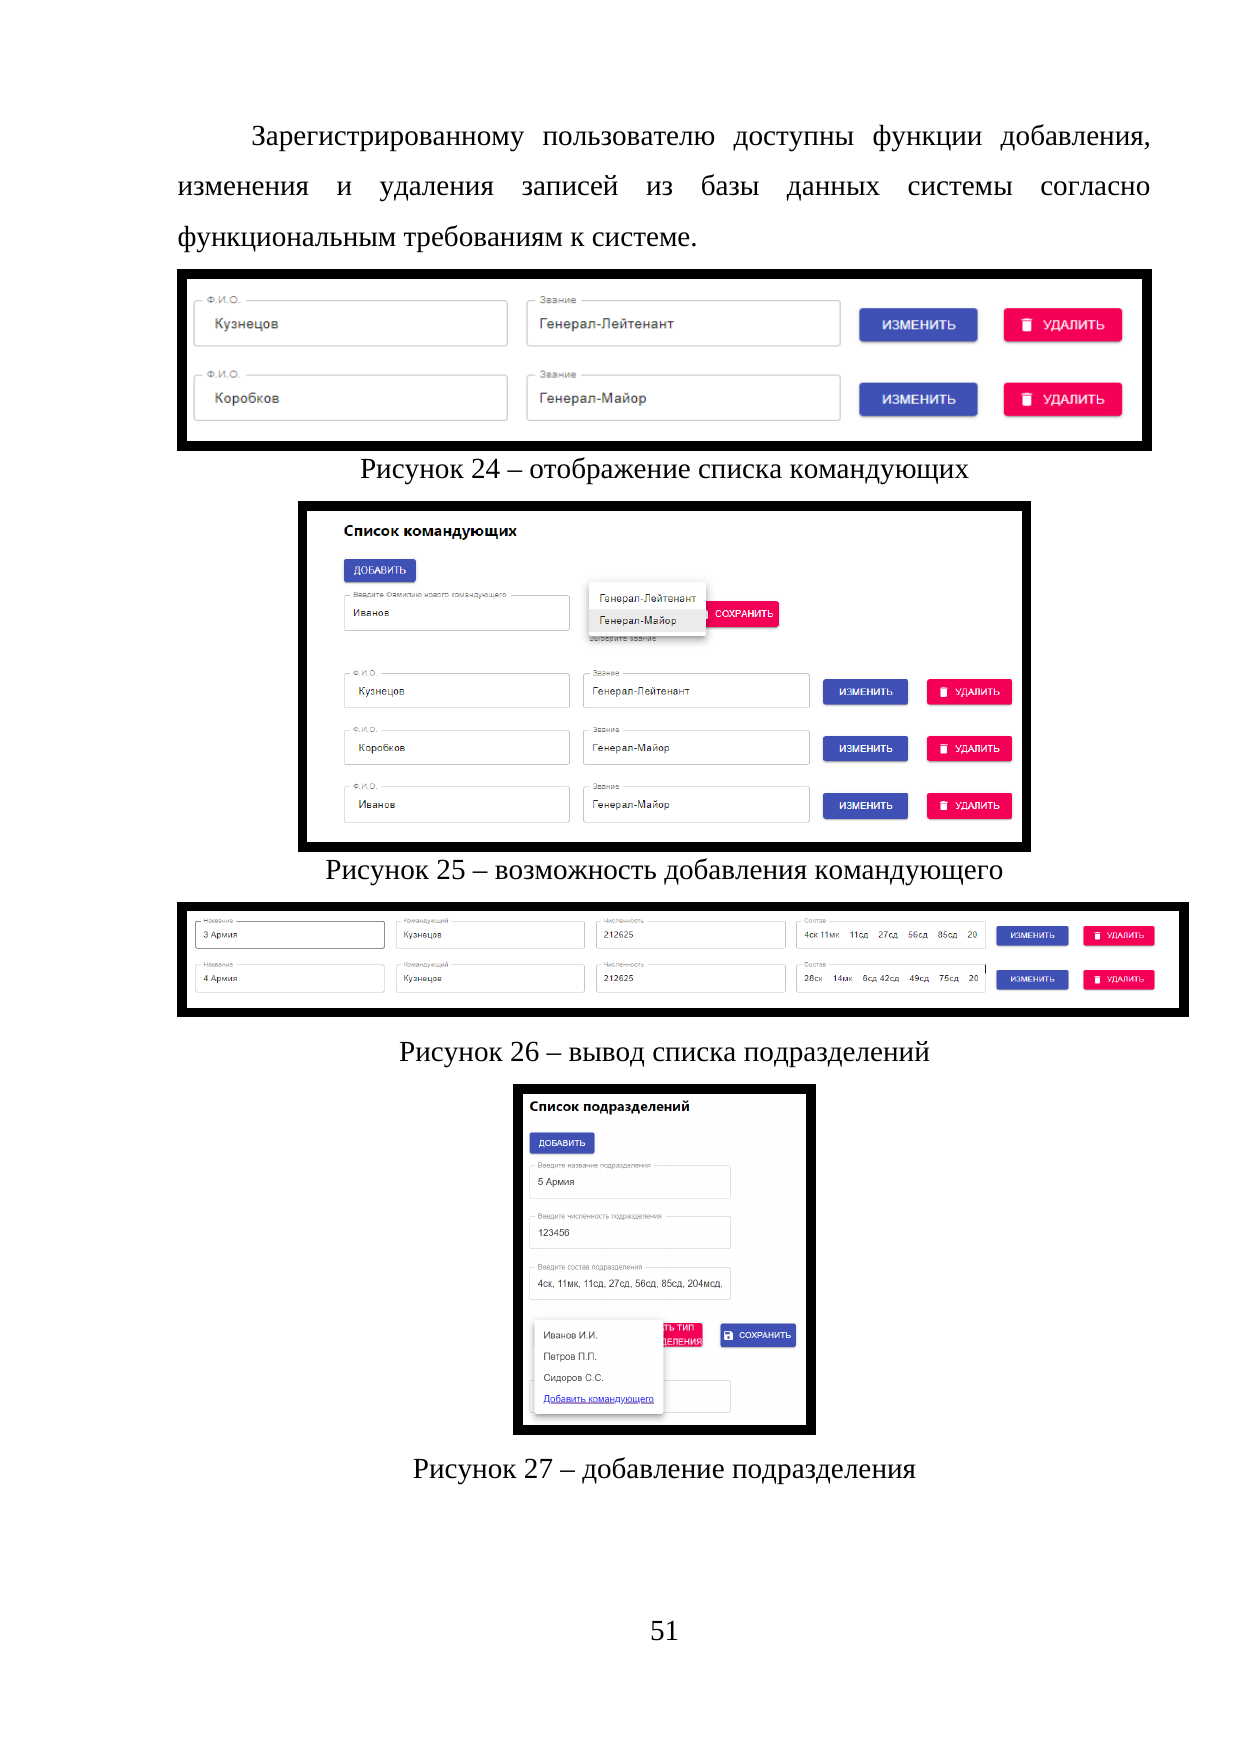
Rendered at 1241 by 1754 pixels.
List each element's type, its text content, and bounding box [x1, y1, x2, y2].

text Зарегистрированному пользователю доступны функции добавления, изменения и удаления записей из базы данных системы согласно функциональным требованиям к системе. [177, 118, 1152, 169]
picture [187, 911, 1179, 1008]
picture [523, 1094, 806, 1425]
text Зарегистрированному пользователю доступны функции добавления, изменения и удаления записей из базы данных системы согласно функциональным требованиям к системе. [177, 202, 1152, 252]
picture [187, 279, 1142, 441]
picture [307, 511, 1022, 842]
